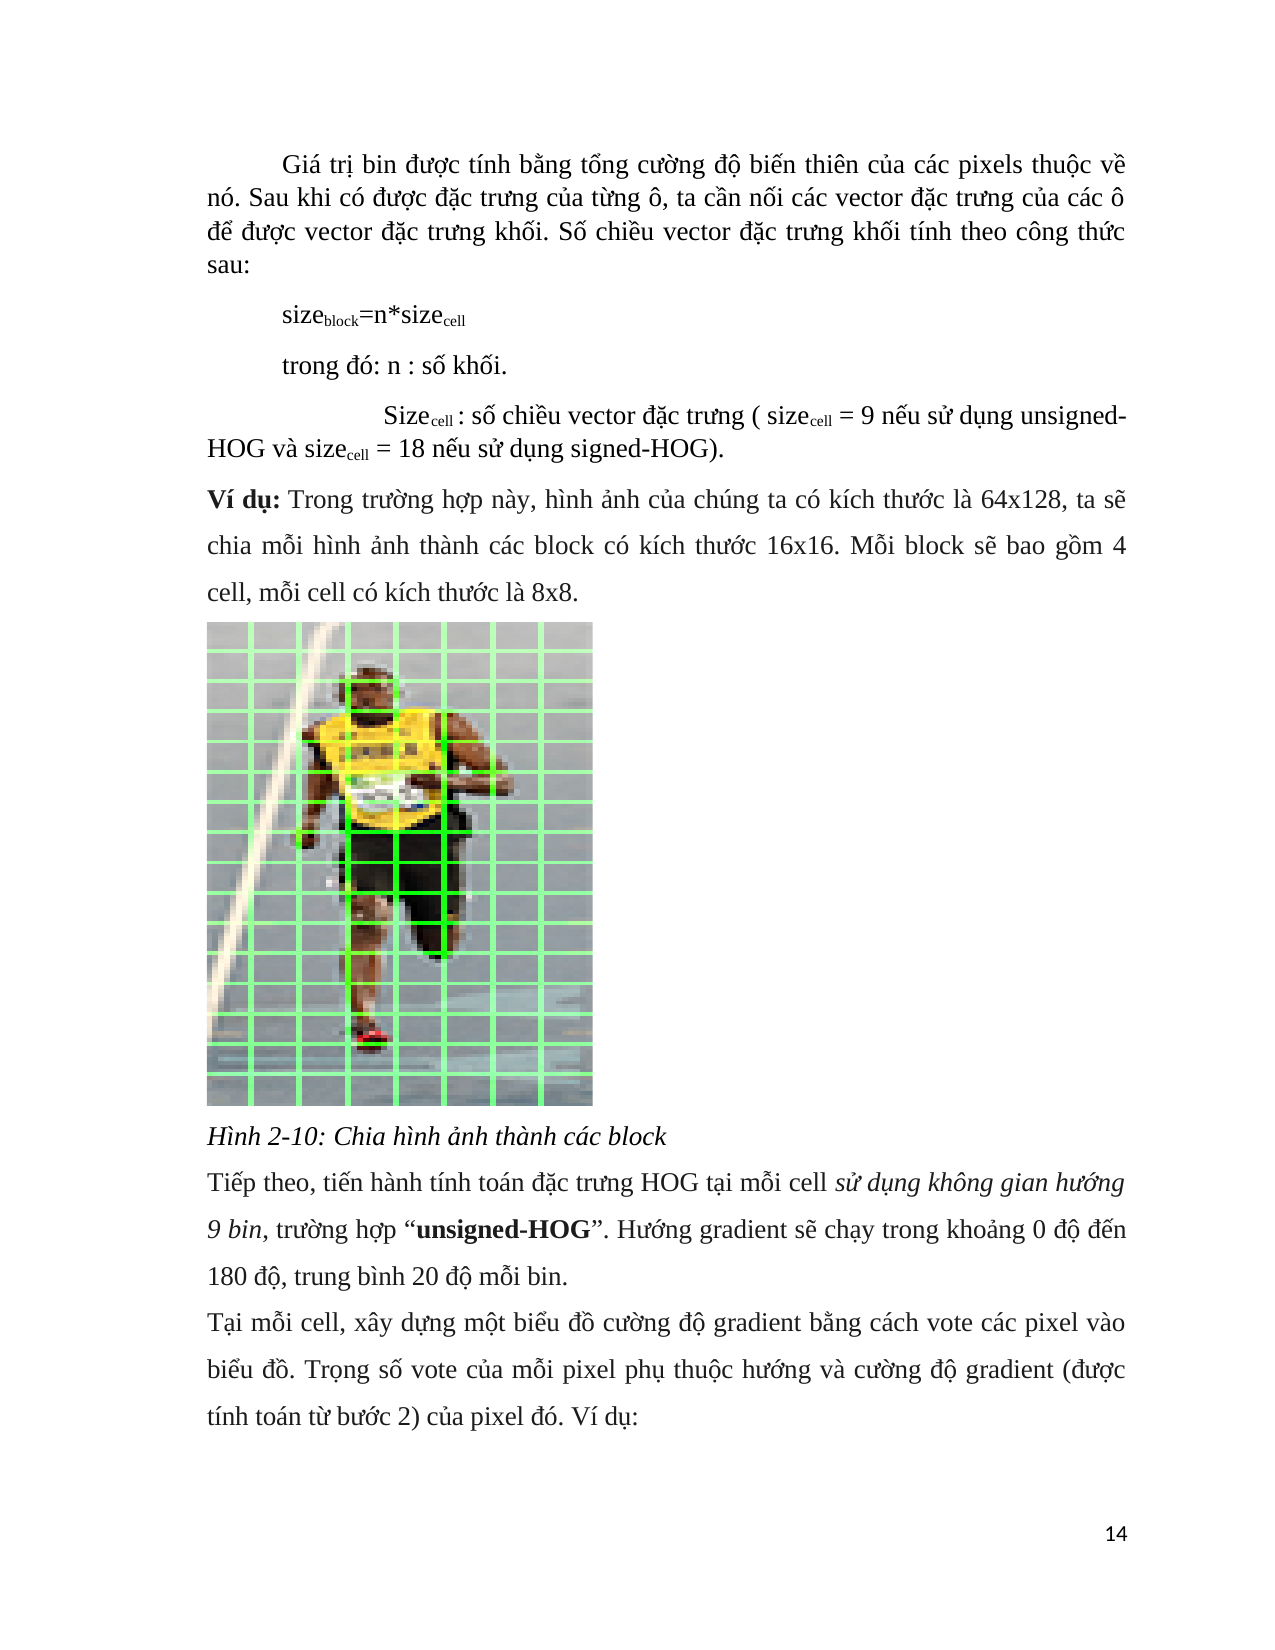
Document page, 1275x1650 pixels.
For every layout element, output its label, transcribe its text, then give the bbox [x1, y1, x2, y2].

text Giá trị bin được tính bằng tổng cường độ biến thiên của các pixels thuộc về nó. Sau khi có được đặc trưng của từng ô, ta cần nối các vector đặc trưng của các ô để được vector đặc trưng khối. Số chiều vector đặc trưng khối tính theo công thức sau: [207, 148, 1127, 279]
text Ví dụ: Trong trường hợp này, hình ảnh của chúng ta có kích thước là 64x128, ta sẽ chia mỗi hình ảnh thành các block có kích thước 16x16. Mỗi block sẽ bao gồm 4 cell, mỗi cell có kích thước là 8x8. [207, 483, 1127, 607]
picture [206, 622, 593, 1106]
text Hình 2-10: Chia hình ảnh thành các block [207, 1120, 1127, 1151]
text Tiếp theo, tiến hành tính toán đặc trưng HOG tại mỗi cell sử dụng không gian hướng 9 bin, trường hợp “unsigned-HOG”. Hướng gradient sẽ chạy trong khoảng 0 độ đến 180 độ, trung bình 20 độ mỗi bin. [207, 1167, 1127, 1291]
text Tại mỗi cell, xây dựng một biểu đồ cường độ gradient bằng cách vote các pixel vào biểu đồ. Trọng số vote của mỗi pixel phụ thuộc hướng và cường độ gradient (được tính toán từ bước 2) của pixel đó. Ví dụ: [207, 1307, 1127, 1431]
text sizeblock=n*sizecell [207, 298, 1127, 330]
text trong đó: n : số khối. [207, 349, 1127, 380]
text Sizecell : số chiều vector đặc trưng ( sizecell = 9 nếu sử dụng unsigned-HOG và sizecell = 18 nếu sử dụng signed-HOG). [207, 399, 1127, 464]
